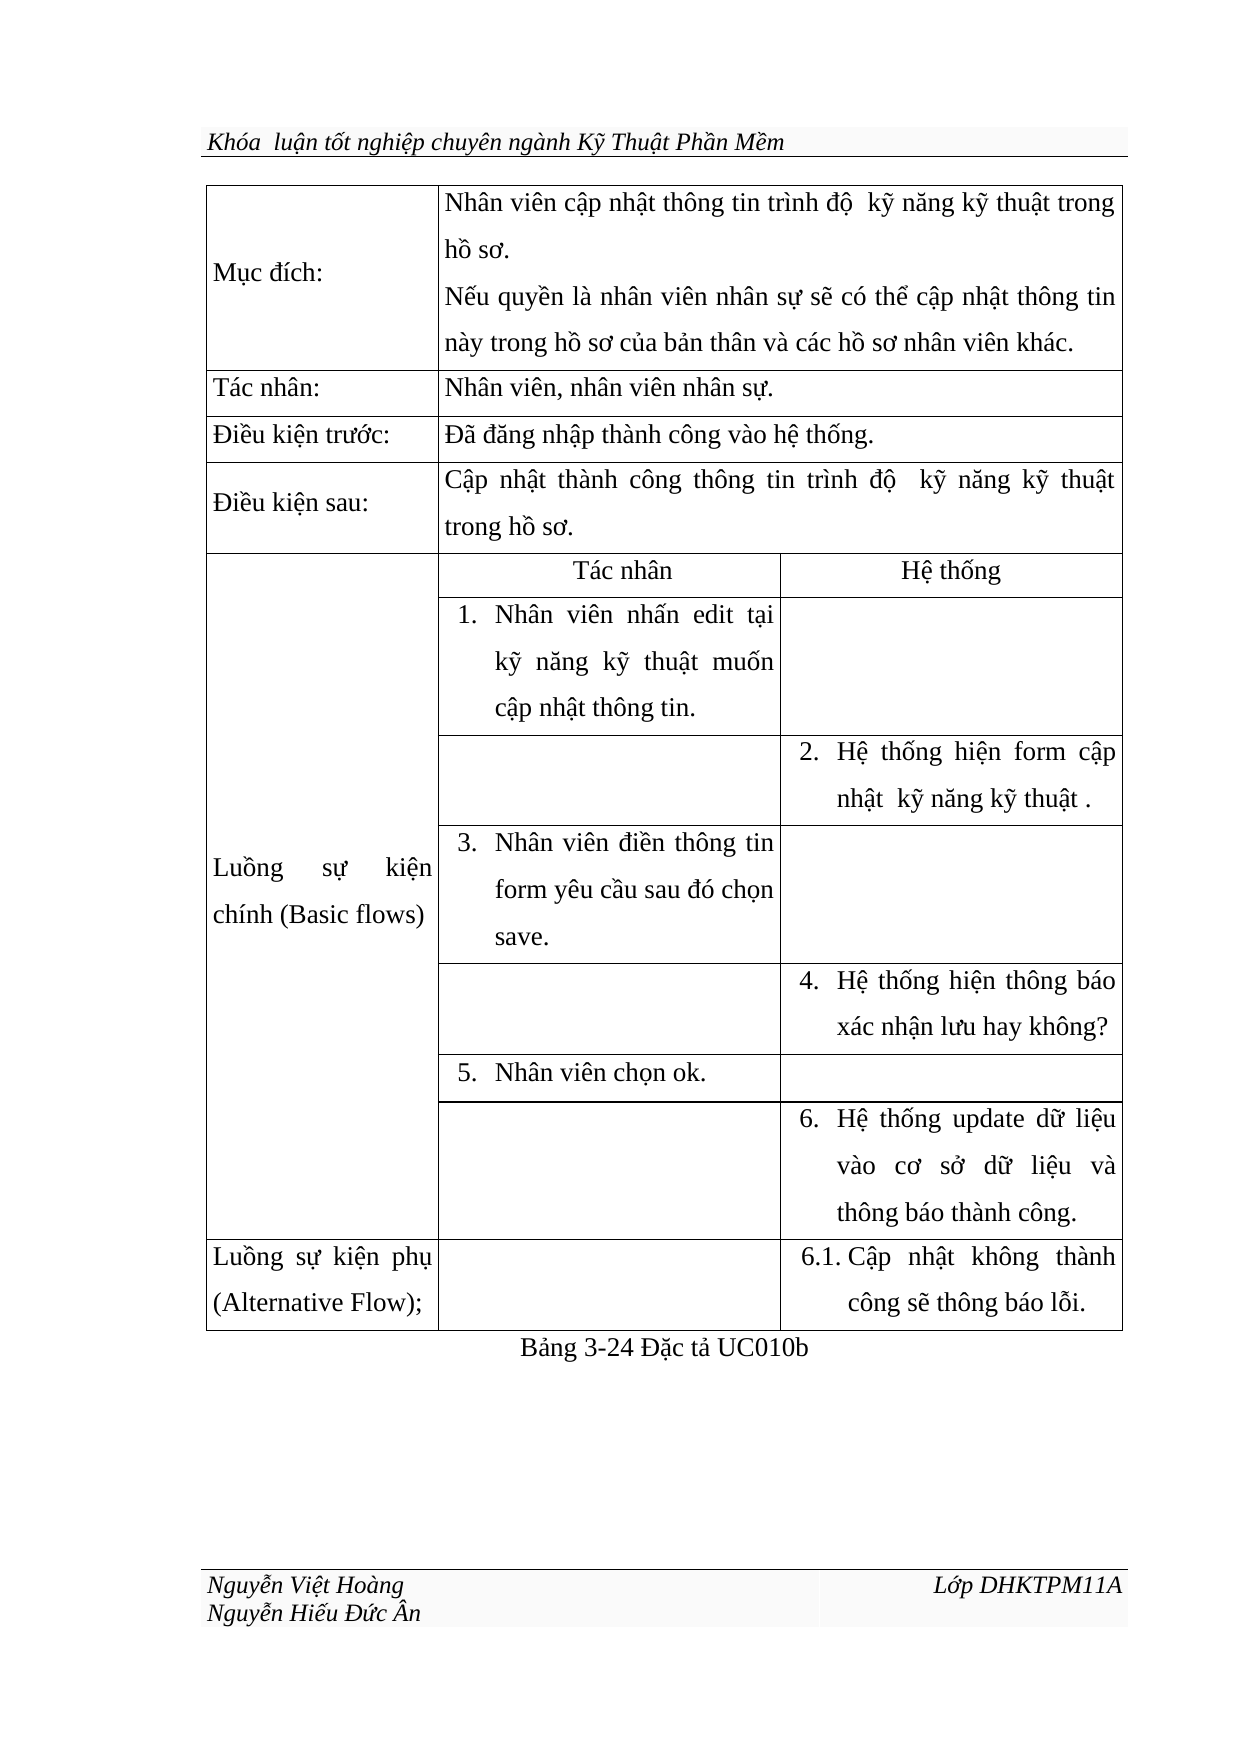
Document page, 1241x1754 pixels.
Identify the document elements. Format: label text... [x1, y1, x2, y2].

table_cell Điều kiện trước: [207, 417, 438, 462]
table_cell Cập nhật thành công thông tin trình độ kỹ năng kỹ thuật trong hồ sơ. [439, 463, 1122, 553]
table_cell [439, 1103, 780, 1239]
table_cell Nhân viên, nhân viên nhân sự. [439, 371, 1122, 416]
table_cell Hệ thống [781, 554, 1122, 597]
table_cell Cập nhật không thành công sẽ thông báo lỗi. [781, 1240, 1122, 1330]
table_cell Nhân viên điền thông tin form yêu cầu sau đó chọn save. [439, 826, 780, 963]
table_cell Mục đích: [207, 186, 438, 369]
table_cell [439, 736, 780, 825]
table_cell Tác nhân: [207, 371, 438, 416]
table_cell Nhân viên nhấn edit tại kỹ năng kỹ thuật muốn cập nhật thông tin. [439, 598, 780, 734]
table_cell [781, 826, 1122, 963]
table_cell Nhân viên cập nhật thông tin trình độ kỹ năng kỹ thuật trong hồ sơ. Nếu quyền là nhân viên nhân sự sẽ có thể cập nhật thông tin này trong hồ sơ của bản thân và các hồ sơ nhân viên khác. [439, 186, 1122, 369]
table_cell Điều kiện sau: [207, 463, 438, 553]
table_cell Hệ thống hiện thông báo xác nhận lưu hay không? [781, 964, 1122, 1054]
table_cell [439, 1240, 780, 1330]
table_cell Hệ thống hiện form cập nhật kỹ năng kỹ thuật . [781, 736, 1122, 825]
table_cell Luồng sự kiện phụ (Alternative Flow); [207, 1240, 438, 1330]
table_cell [781, 1055, 1122, 1101]
table_cell Hệ thống update dữ liệu vào cơ sở dữ liệu và thông báo thành công. [781, 1103, 1122, 1239]
table_cell Luồng sự kiện chính (Basic flows) [207, 554, 438, 1239]
table_cell [781, 598, 1122, 734]
table_cell Nhân viên chọn ok. [439, 1055, 780, 1101]
table_cell Đã đăng nhập thành công vào hệ thống. [439, 417, 1122, 462]
table_cell Tác nhân [439, 554, 780, 597]
table_cell [439, 964, 780, 1054]
